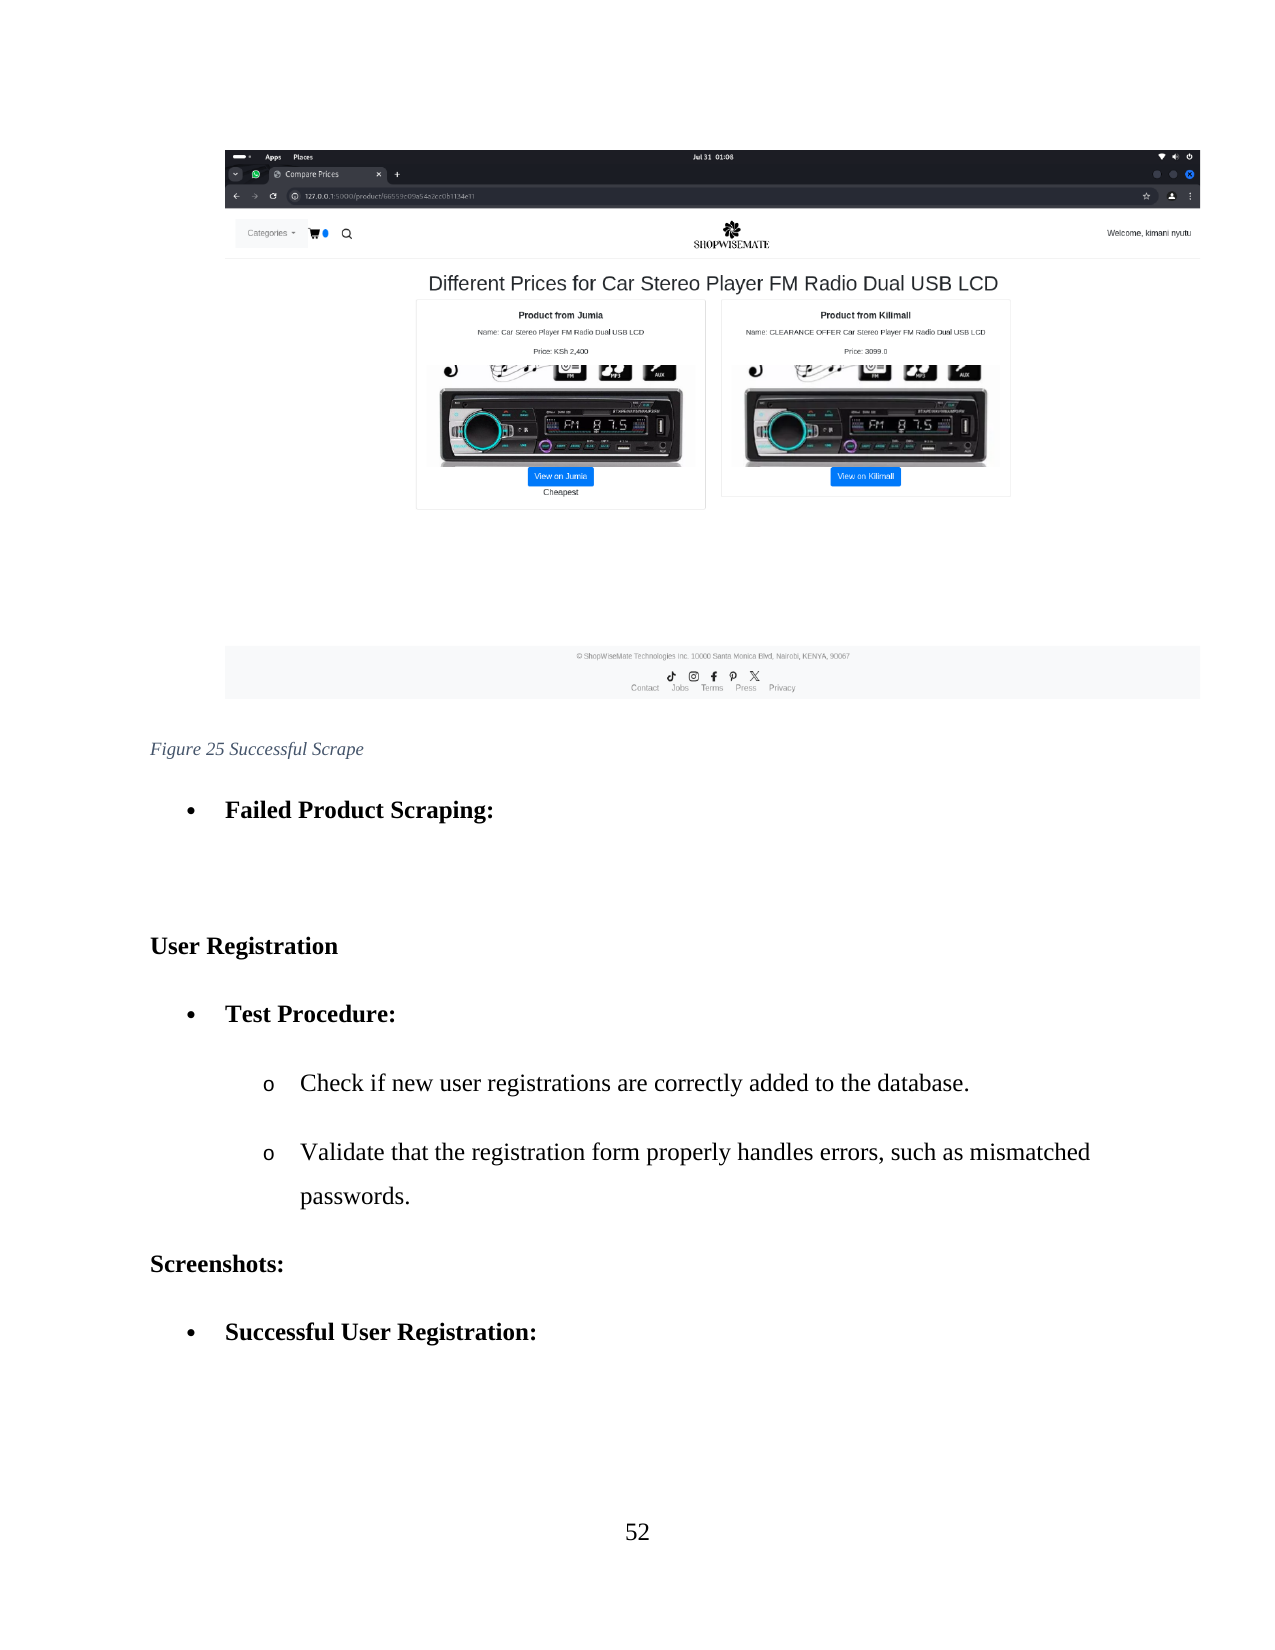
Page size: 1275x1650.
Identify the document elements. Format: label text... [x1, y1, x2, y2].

list Test Procedure: [187, 999, 1125, 1028]
list Failed Product Scraping: [187, 795, 1125, 824]
list Check if new user registrations are correctly added to the database. [262, 1068, 1125, 1097]
text Figure 25 Successful Scrape [150, 738, 1125, 759]
picture [225, 150, 1200, 699]
list Successful User Registration: [187, 1317, 1125, 1346]
text User Registration [150, 931, 1125, 960]
list Validate that the registration form properly handles errors, such as mismatched passwords. [262, 1137, 1125, 1210]
text Screenshots: [150, 1249, 1125, 1278]
